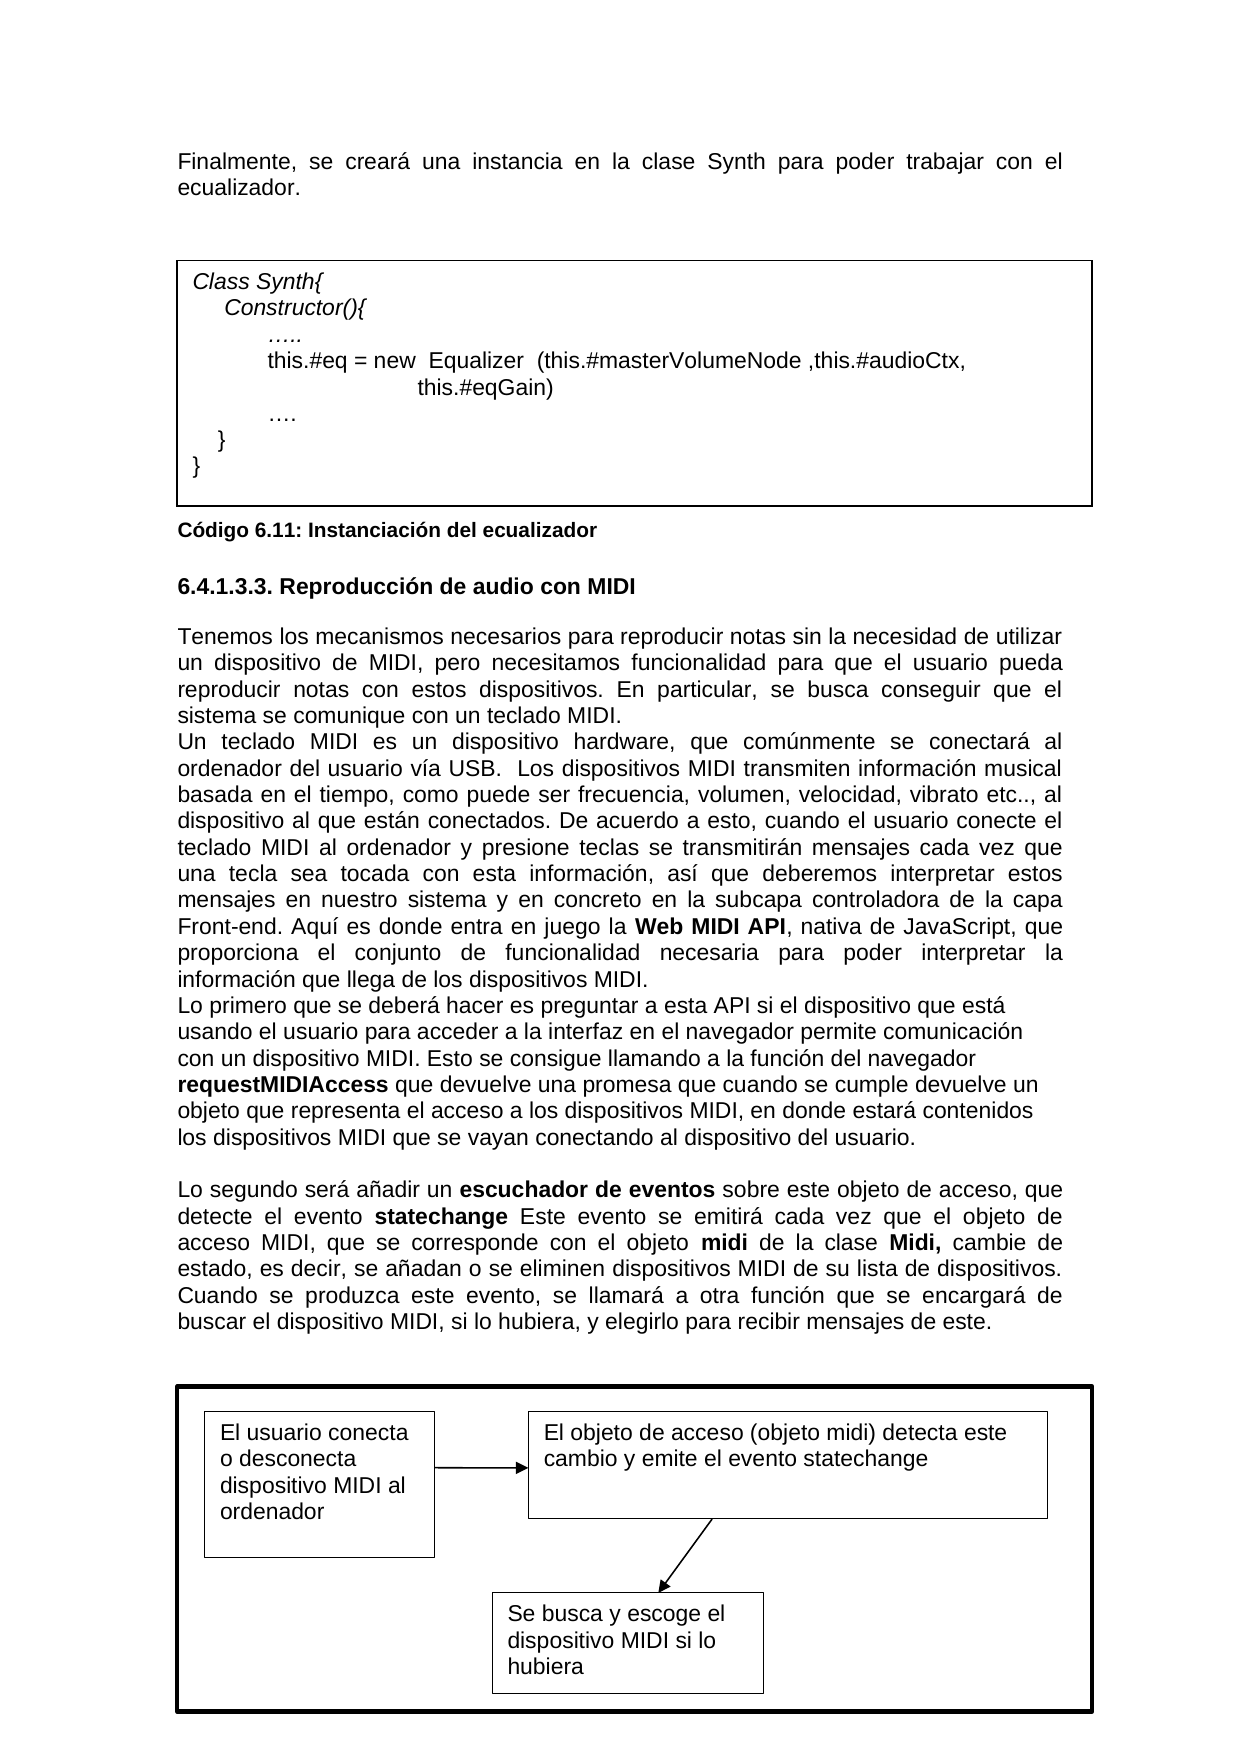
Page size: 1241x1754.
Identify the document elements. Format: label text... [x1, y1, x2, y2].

subtitle 6.4.1.3.3. Reproducción de audio con MIDI [177, 573, 1063, 599]
text Lo primero que se deberá hacer es preguntar a esta API si el dispositivo que está usando el usuario para acceder a la interfaz en el navegador permite comunicación con un dispositivo MIDI. Esto se consigue llamando a la función del navegador requestMIDIAccess que devuelve una promesa que cuando se cumple devuelve un objeto que representa el acceso a los dispositivos MIDI, en donde estará contenidos los dispositivos MIDI que se vayan conectando al dispositivo del usuario. [177, 992, 1063, 1150]
text Tenemos los mecanismos necesarios para reproducir notas sin la necesidad de utilizar un dispositivo de MIDI, pero necesitamos funcionalidad para que el usuario pueda reproducir notas con estos dispositivos. En particular, se busca conseguir que el sistema se comunique con un teclado MIDI. [177, 623, 1063, 728]
text Código 6.11: Instanciación del ecualizador [177, 507, 1063, 542]
text Finalmente, se creará una instancia en la clase Synth para poder trabajar con el ecualizador. [177, 148, 1063, 200]
text Un teclado MIDI es un dispositivo hardware, que comúnmente se conectará al ordenador del usuario vía USB. Los dispositivos MIDI transmiten información musical basada en el tiempo, como puede ser frecuencia, volumen, velocidad, vibrato etc.., al dispositivo al que están conectados. De acuerdo a esto, cuando el usuario conecte el teclado MIDI al ordenador y presione teclas se transmitirán mensajes cada vez que una tecla sea tocada con esta información, así que deberemos interpretar estos mensajes en nuestro sistema y en concreto en la subcapa controladora de la capa Front-end. Aquí es donde entra en juego la Web MIDI API, nativa de JavaScript, que proporciona el conjunto de funcionalidad necesaria para poder interpretar la información que llega de los dispositivos MIDI. [177, 728, 1063, 992]
text Lo segundo será añadir un escuchador de eventos sobre este objeto de acceso, que detecte el evento statechange Este evento se emitirá cada vez que el objeto de acceso MIDI, que se corresponde con el objeto midi de la clase Midi, cambie de estado, es decir, se añadan o se eliminen dispositivos MIDI de su lista de dispositivos. Cuando se produzca este evento, se llamará a otra función que se encargará de buscar el dispositivo MIDI, si lo hubiera, y elegirlo para recibir mensajes de este. [177, 1176, 1063, 1334]
